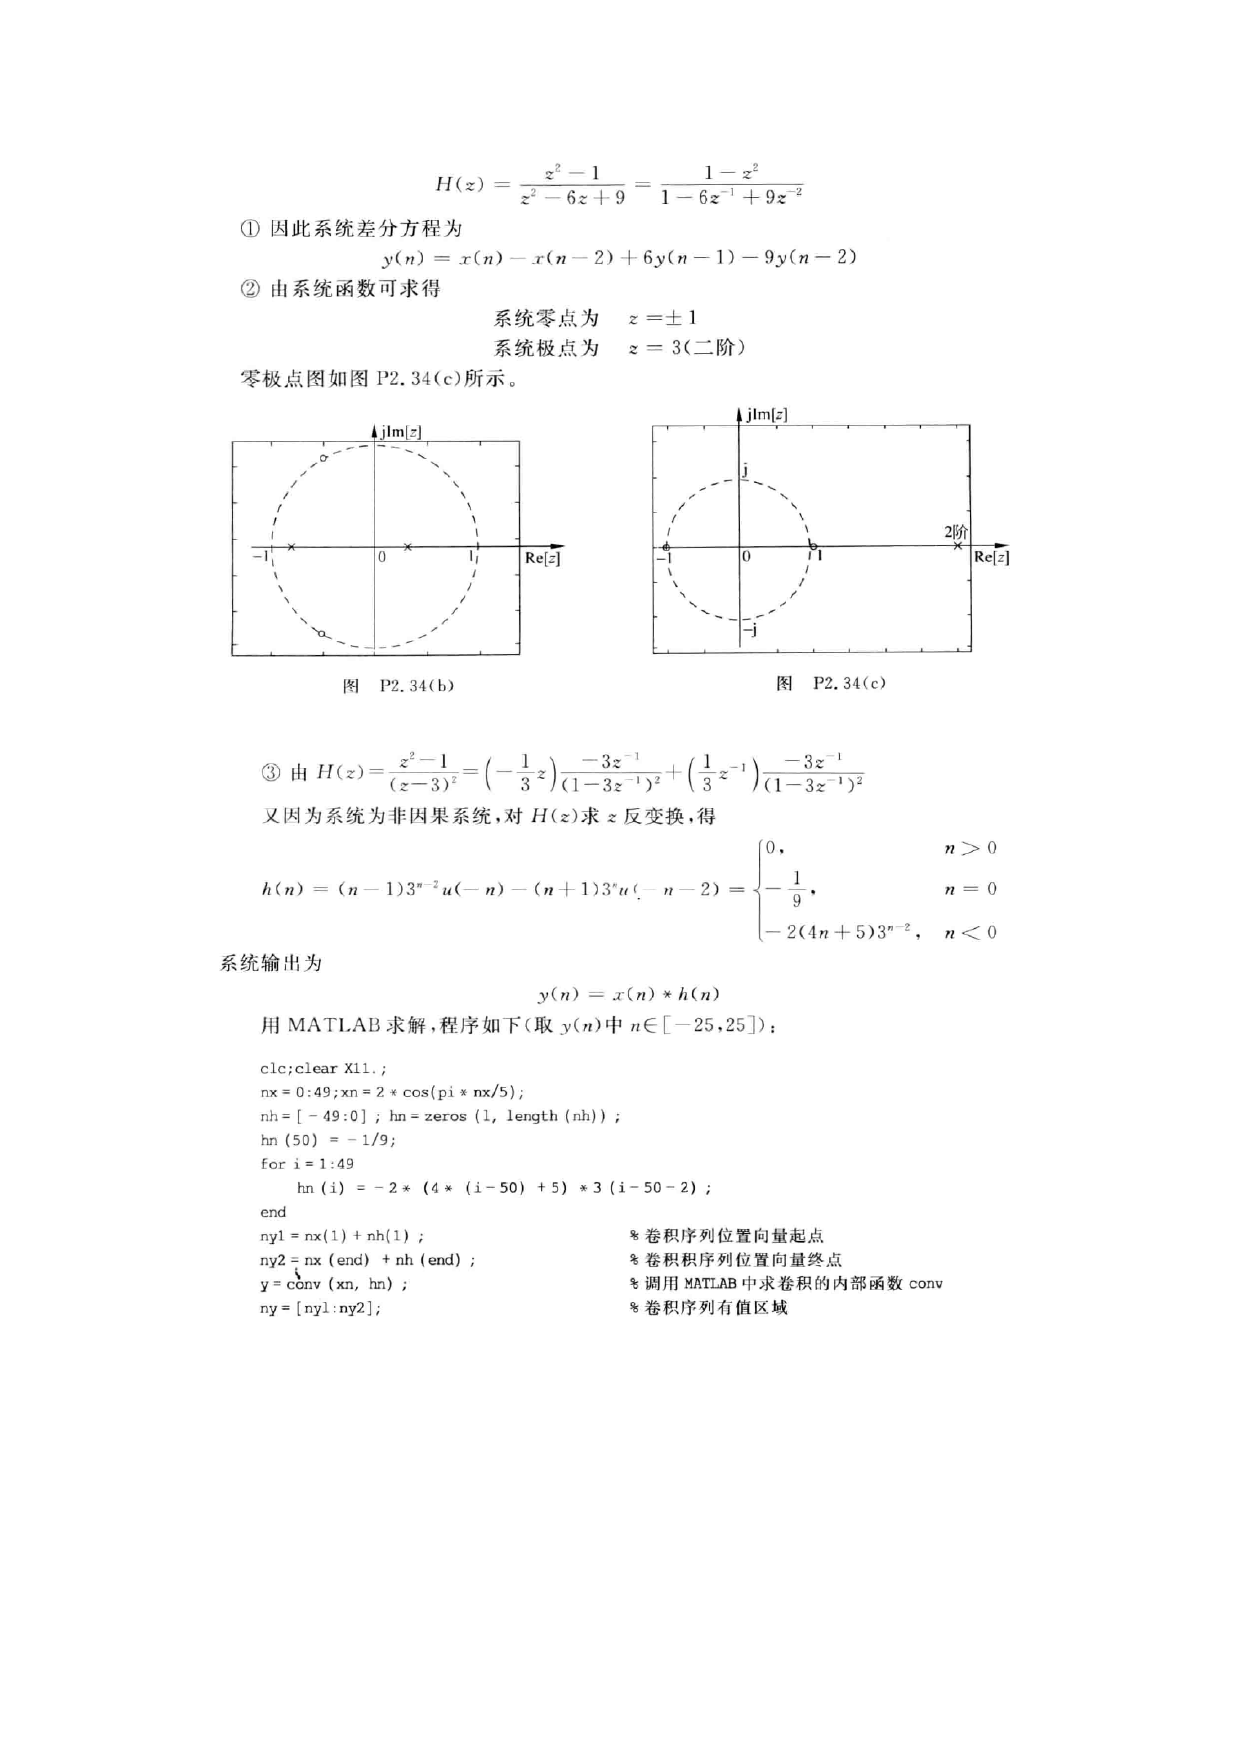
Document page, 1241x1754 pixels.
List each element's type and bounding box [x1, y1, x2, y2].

picture [187, 162, 1053, 723]
picture [187, 747, 1053, 1334]
